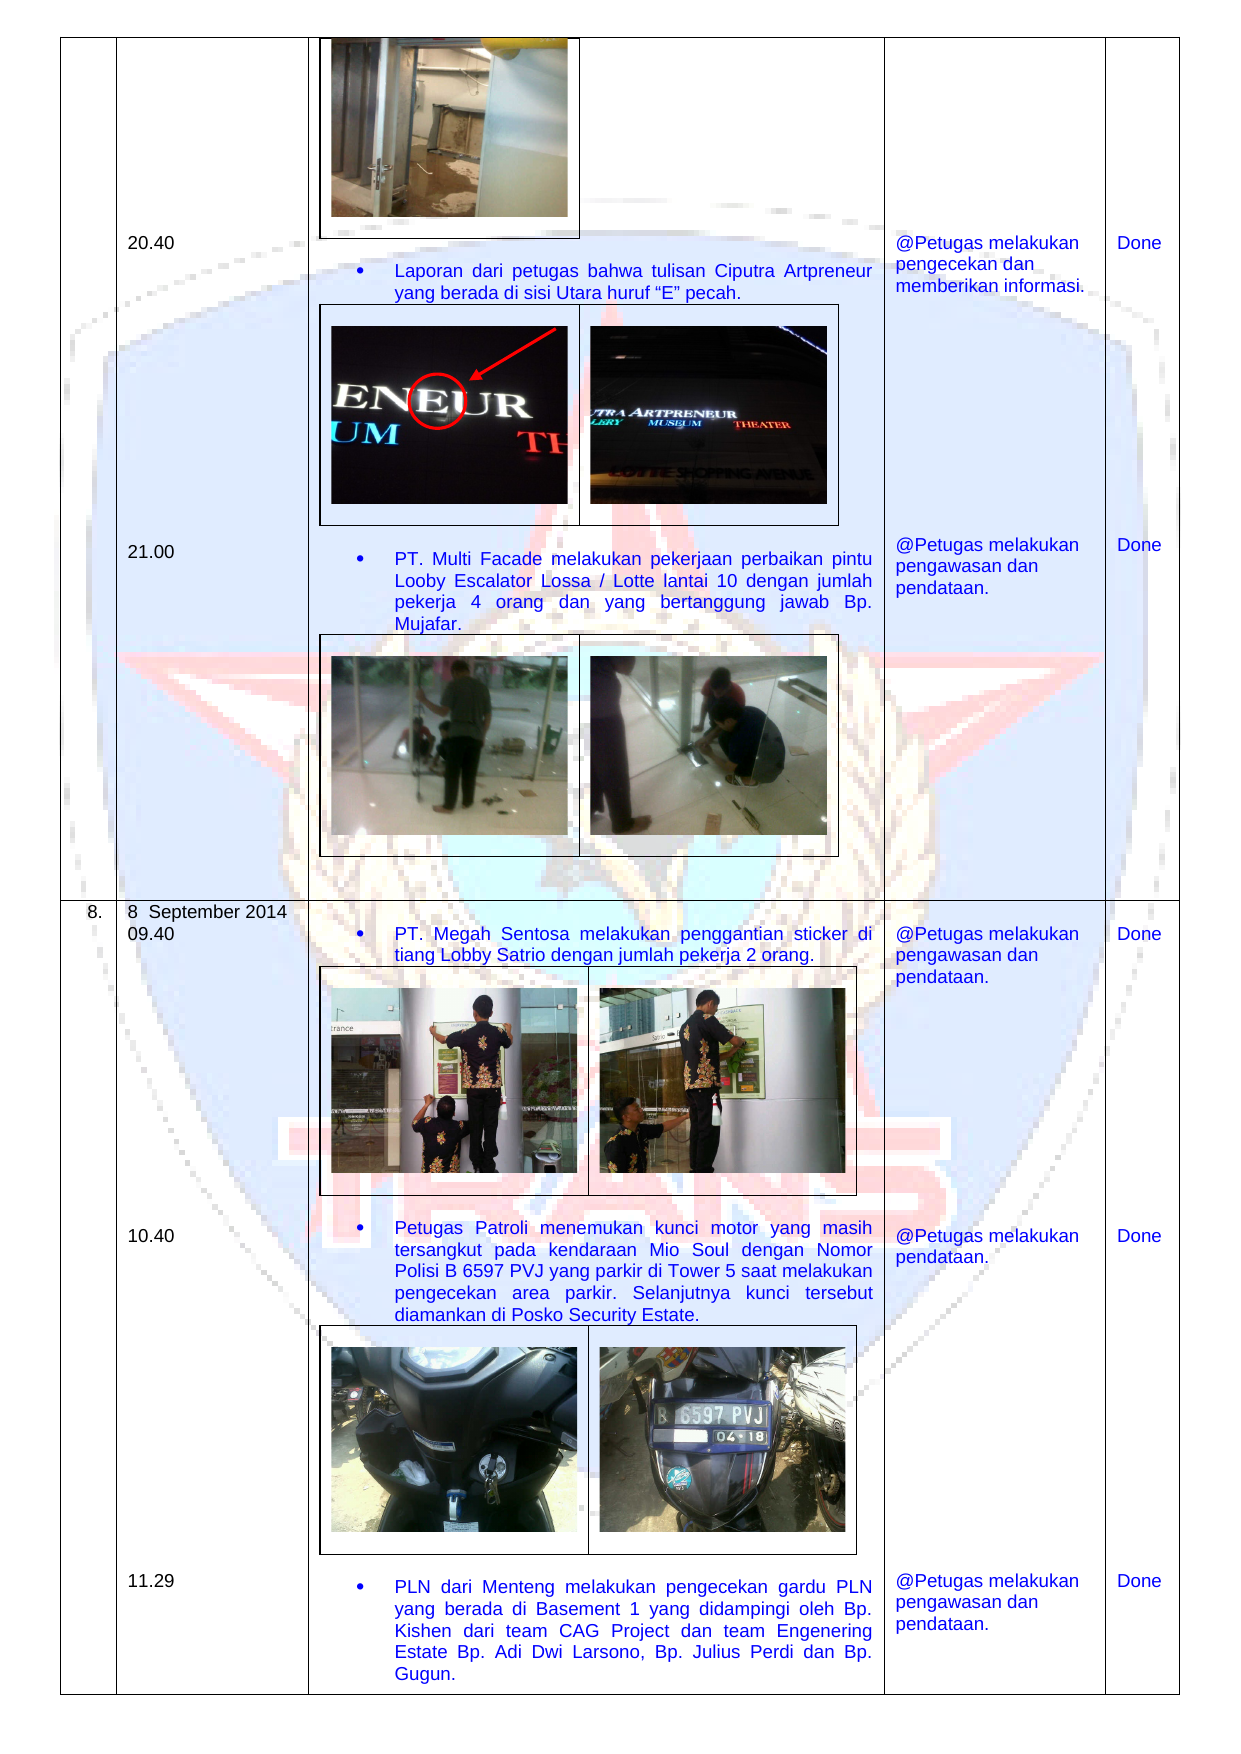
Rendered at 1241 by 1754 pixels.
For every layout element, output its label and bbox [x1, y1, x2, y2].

table_cell [885, 38, 1105, 900]
table_cell [117, 38, 308, 900]
table_cell [885, 901, 1105, 1694]
picture [590, 326, 827, 504]
table_cell [309, 901, 884, 1694]
picture [331, 326, 568, 504]
table_cell [1106, 901, 1179, 1694]
picture [331, 1347, 578, 1532]
table_cell [309, 38, 884, 900]
picture [331, 656, 568, 835]
table_cell [117, 901, 308, 1694]
picture [599, 1347, 846, 1532]
table_cell [61, 901, 116, 1694]
picture [599, 988, 846, 1173]
table_cell [61, 38, 116, 900]
picture [331, 38, 568, 217]
picture [590, 656, 827, 835]
picture [331, 988, 578, 1173]
table_cell [1106, 38, 1179, 900]
